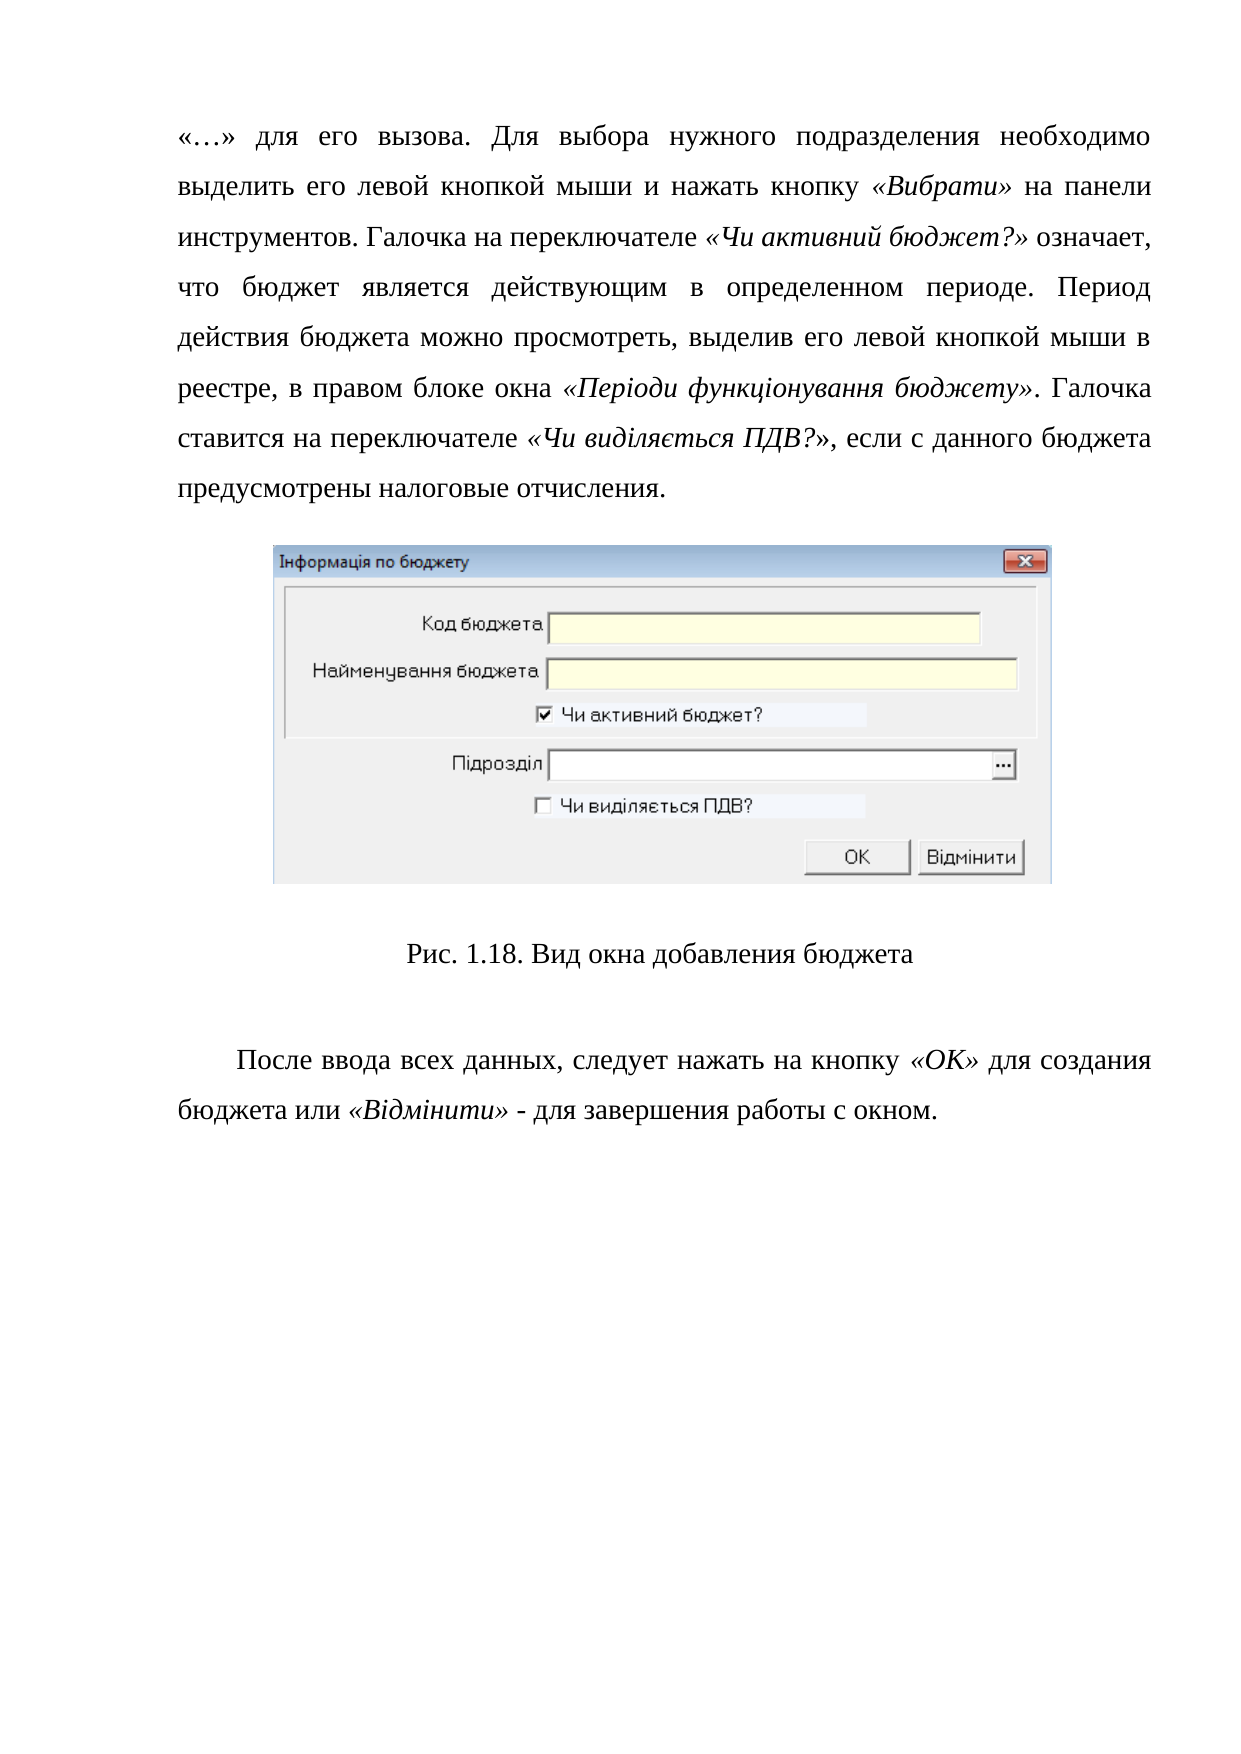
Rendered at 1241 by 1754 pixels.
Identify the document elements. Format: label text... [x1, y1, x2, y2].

picture [273, 545, 1052, 884]
title После ввода всех данных, следует нажать на кнопку «ОК» для создания бюджета или «Відмінити» - для завершения работы с окном. [177, 1042, 1152, 1126]
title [177, 118, 1152, 504]
